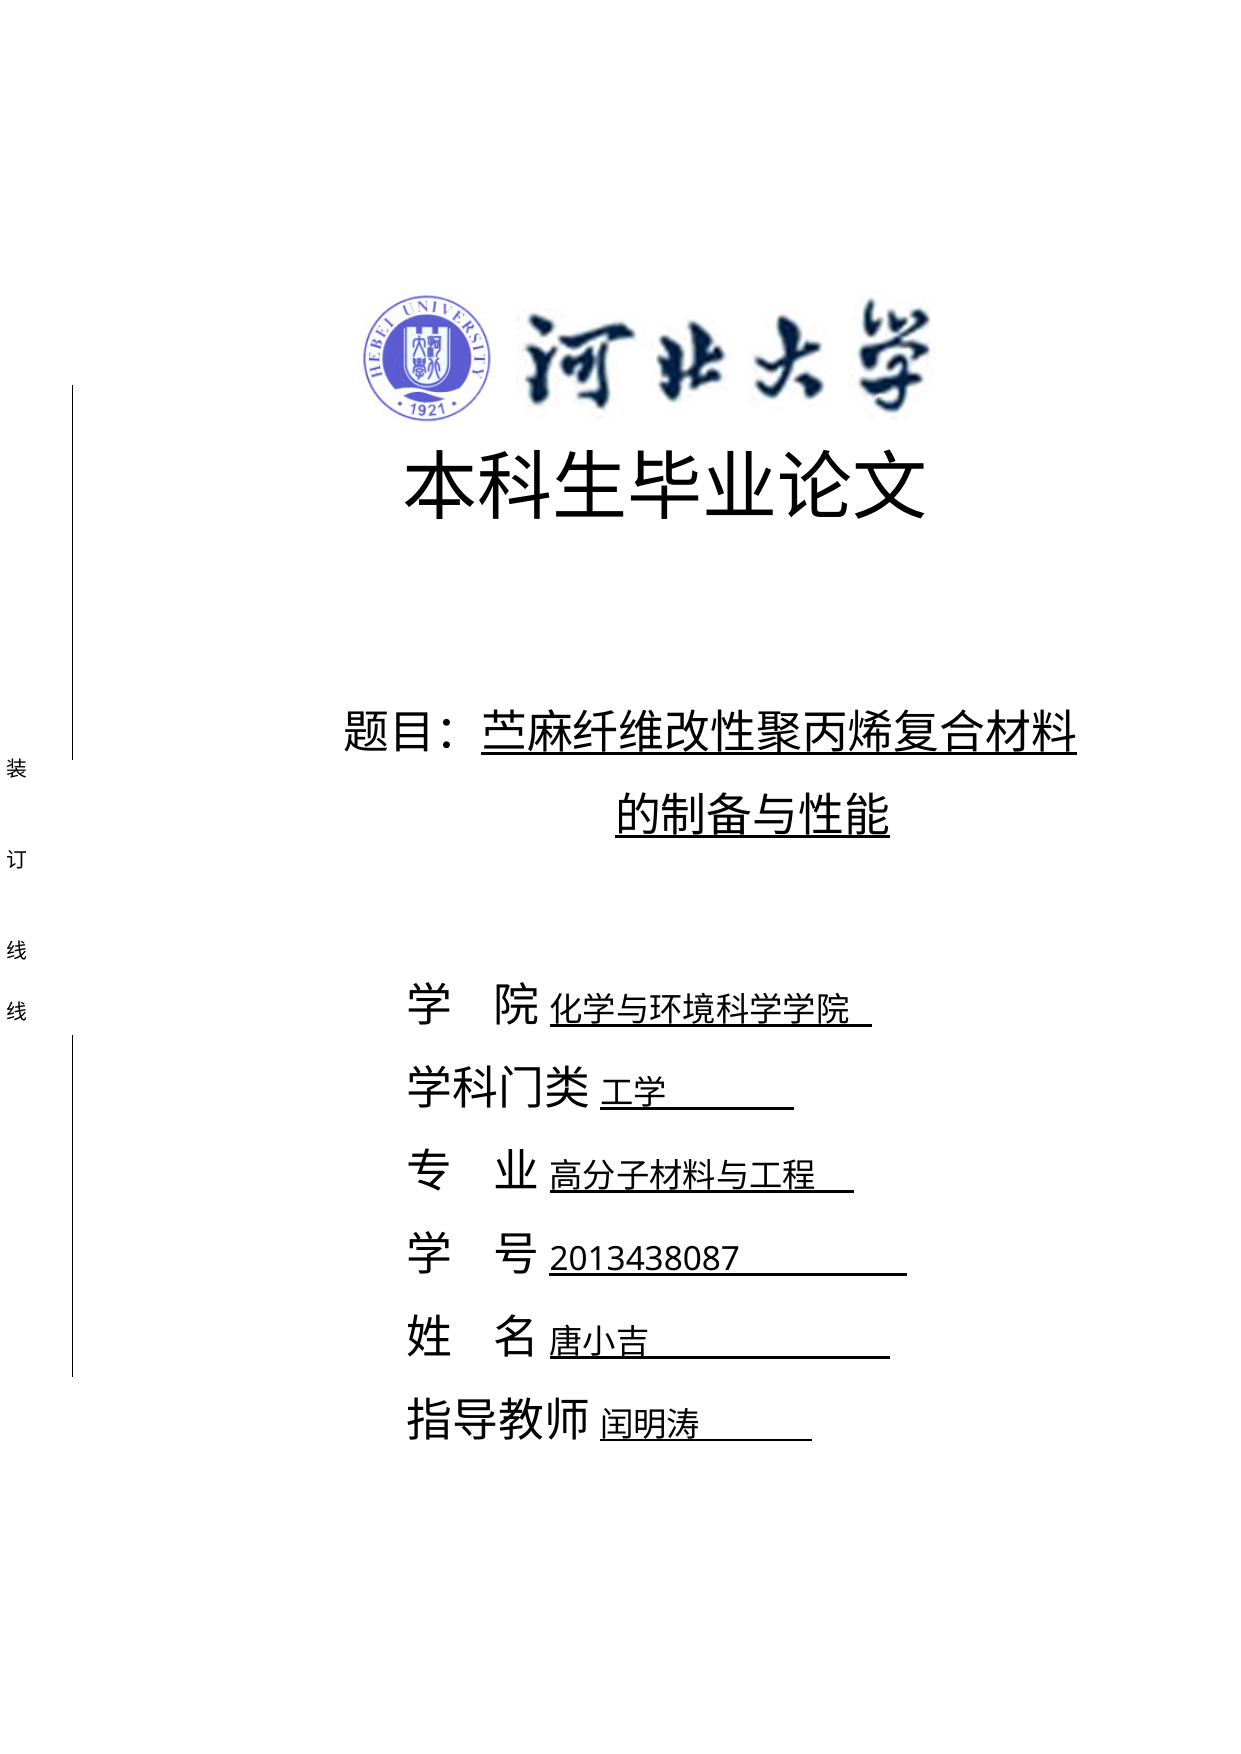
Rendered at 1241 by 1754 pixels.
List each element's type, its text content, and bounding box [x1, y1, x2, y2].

text 指导教师 闰明涛 [177, 1383, 1152, 1450]
text 姓 名 唐小吉 [177, 1300, 1152, 1367]
text 本科生毕业论文 [177, 427, 1152, 535]
picture [356, 291, 496, 426]
text 学科门类 工学 [177, 1052, 1152, 1118]
picture [514, 291, 937, 420]
text 专 业 高分子材料与工程 [177, 1134, 1152, 1201]
text 的制备与性能 [317, 778, 1152, 844]
text 学 号 2013438087 [177, 1217, 1152, 1284]
text 学 院 化学与环境科学学院 [315, 969, 1152, 1035]
text 题目：苎麻纤维改性聚丙烯复合材料 [177, 695, 1152, 762]
